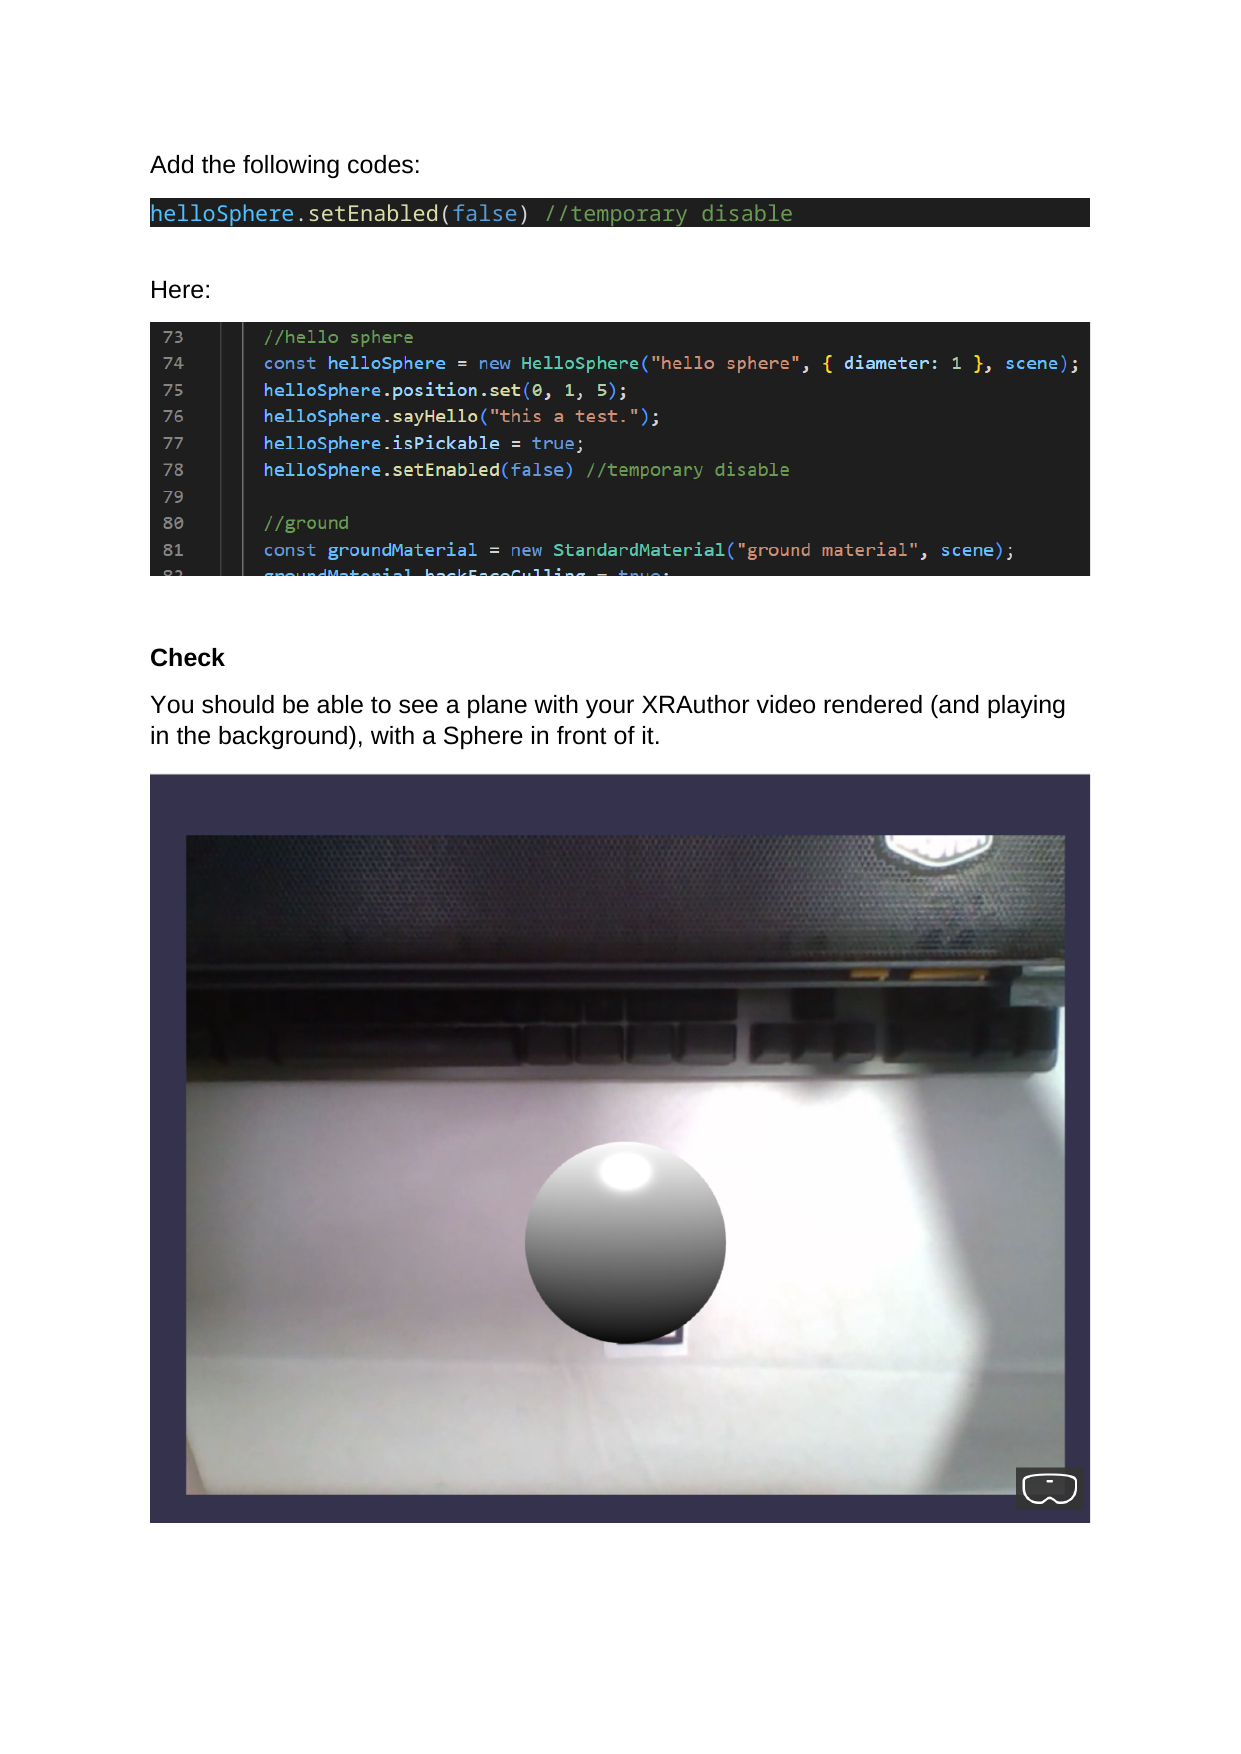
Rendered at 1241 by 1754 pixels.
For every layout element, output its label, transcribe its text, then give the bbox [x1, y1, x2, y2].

text You should be able to see a plane with your XRAuthor video rendered (and playing in the background), with a Sphere in front of it. [150, 690, 1090, 750]
text Here: [150, 275, 1090, 304]
picture [150, 322, 1091, 576]
text Check [150, 642, 1090, 671]
text helloSphere.setEnabled(false) //temporary disable [150, 198, 1090, 227]
picture [150, 768, 1091, 1523]
text Add the following codes: [150, 150, 1090, 179]
